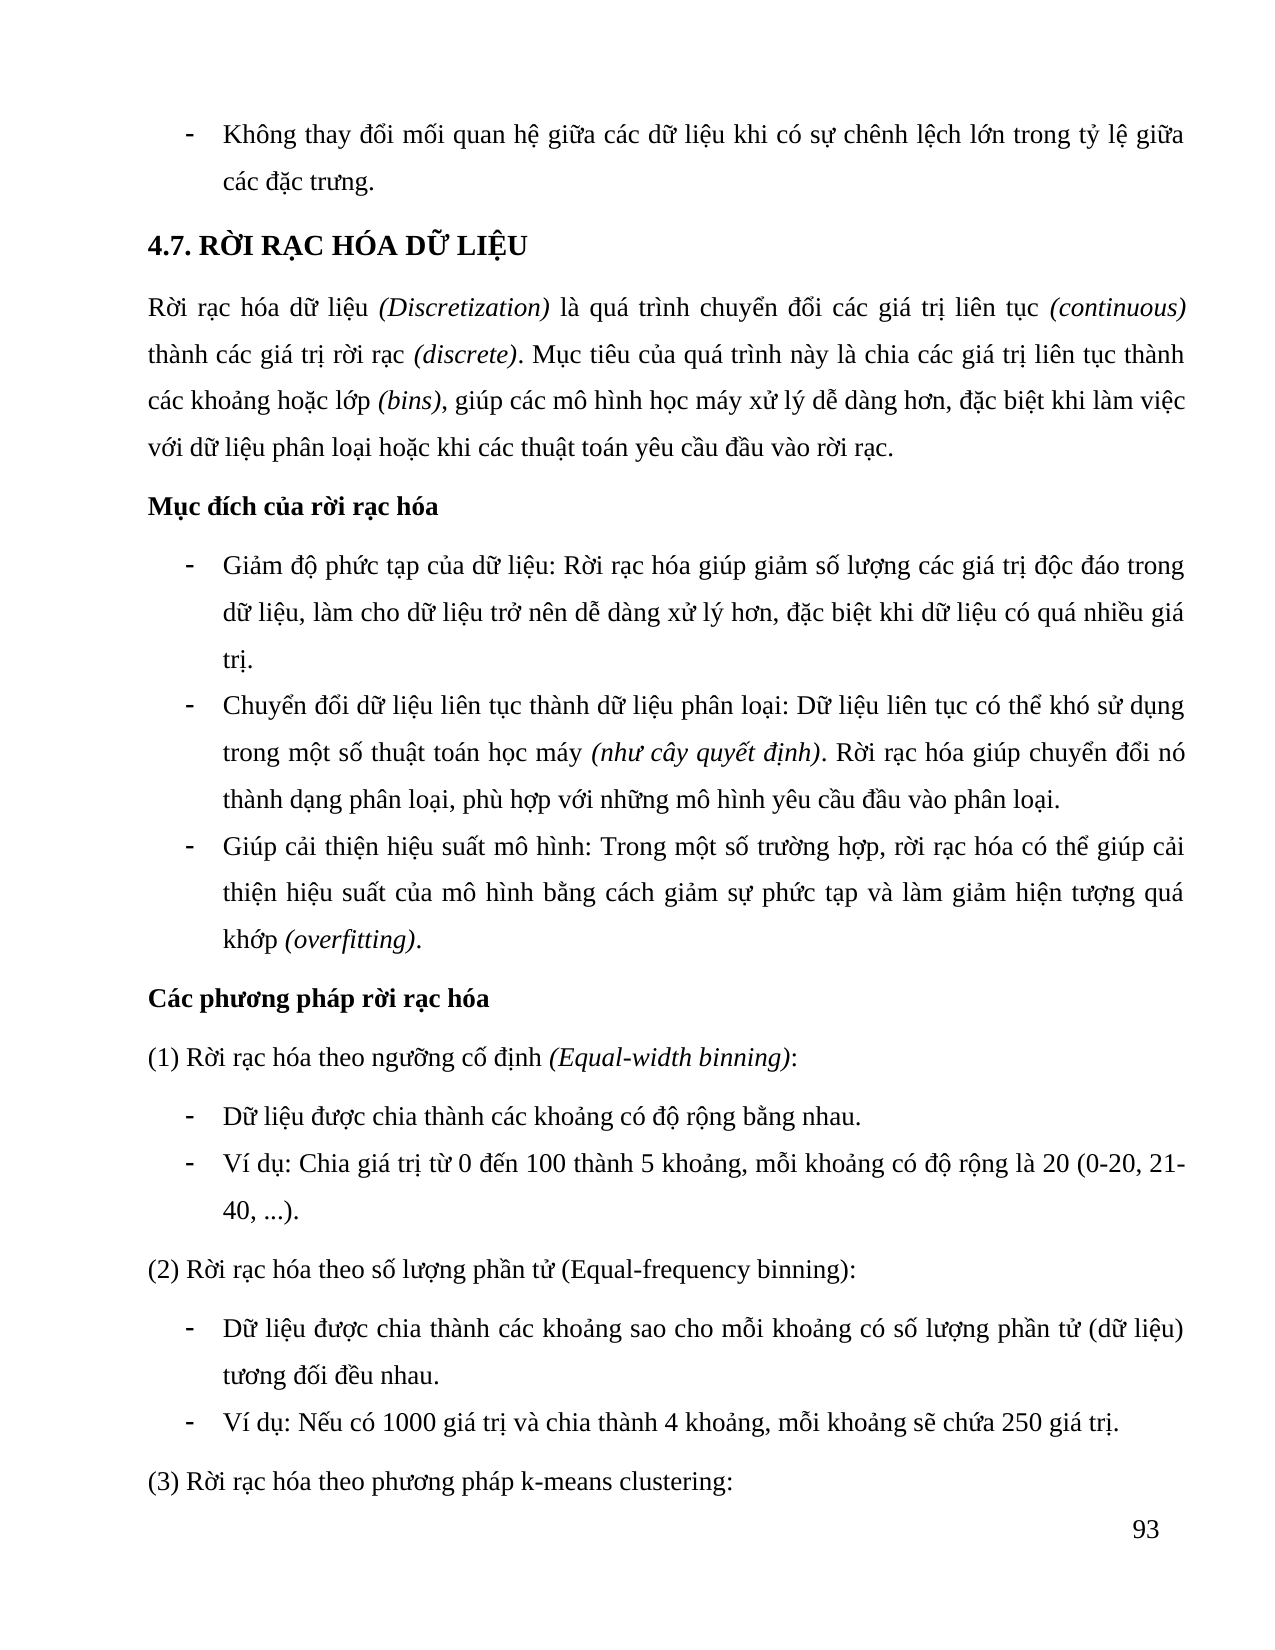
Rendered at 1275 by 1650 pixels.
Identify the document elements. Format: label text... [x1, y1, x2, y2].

list Dữ liệu được chia thành các khoảng sao cho mỗi khoảng có số lượng phần tử (dữ liệu) tương đối đều nhau. [185, 1312, 1186, 1390]
text (1) Rời rạc hóa theo ngưỡng cố định (Equal-width binning): [148, 1041, 1186, 1072]
list Dữ liệu được chia thành các khoảng có độ rộng bằng nhau. [185, 1101, 1186, 1132]
list Giảm độ phức tạp của dữ liệu: Rời rạc hóa giúp giảm số lượng các giá trị độc đáo trong dữ liệu, làm cho dữ liệu trở nên dễ dàng xử lý hơn, đặc biệt khi dữ liệu có quá nhiều giá trị. [185, 549, 1186, 674]
text Rời rạc hóa dữ liệu (Discretization) là quá trình chuyển đổi các giá trị liên tục (continuous) thành các giá trị rời rạc (discrete). Mục tiêu của quá trình này là chia các giá trị liên tục thành các khoảng hoặc lớp (bins), giúp các mô hình học máy xử lý dễ dàng hơn, đặc biệt khi làm việc với dữ liệu phân loại hoặc khi các thuật toán yêu cầu đầu vào rời rạc. [148, 291, 1186, 462]
text (3) Rời rạc hóa theo phương pháp k-means clustering: [148, 1465, 1186, 1496]
text Các phương pháp rời rạc hóa [148, 982, 1186, 1013]
list Ví dụ: Nếu có 1000 giá trị và chia thành 4 khoảng, mỗi khoảng sẽ chứa 250 giá trị. [185, 1406, 1186, 1437]
list Ví dụ: Chia giá trị từ 0 đến 100 thành 5 khoảng, mỗi khoảng có độ rộng là 20 (0-20, 21-40, ...). [185, 1147, 1186, 1225]
text (2) Rời rạc hóa theo số lượng phần tử (Equal-frequency binning): [148, 1253, 1186, 1284]
subtitle 4.7. Rời rạc hóa dữ liệu [148, 228, 1186, 262]
text Mục đích của rời rạc hóa [148, 490, 1186, 521]
list Chuyển đổi dữ liệu liên tục thành dữ liệu phân loại: Dữ liệu liên tục có thể khó sử dụng trong một số thuật toán học máy (như cây quyết định). Rời rạc hóa giúp chuyển đổi nó thành dạng phân loại, phù hợp với những mô hình yêu cầu đầu vào phân loại. [185, 689, 1186, 814]
list Giúp cải thiện hiệu suất mô hình: Trong một số trường hợp, rời rạc hóa có thể giúp cải thiện hiệu suất của mô hình bằng cách giảm sự phức tạp và làm giảm hiện tượng quá khớp (overfitting). [185, 829, 1186, 954]
list Không thay đổi mối quan hệ giữa các dữ liệu khi có sự chênh lệch lớn trong tỷ lệ giữa các đặc trưng. [185, 118, 1186, 196]
